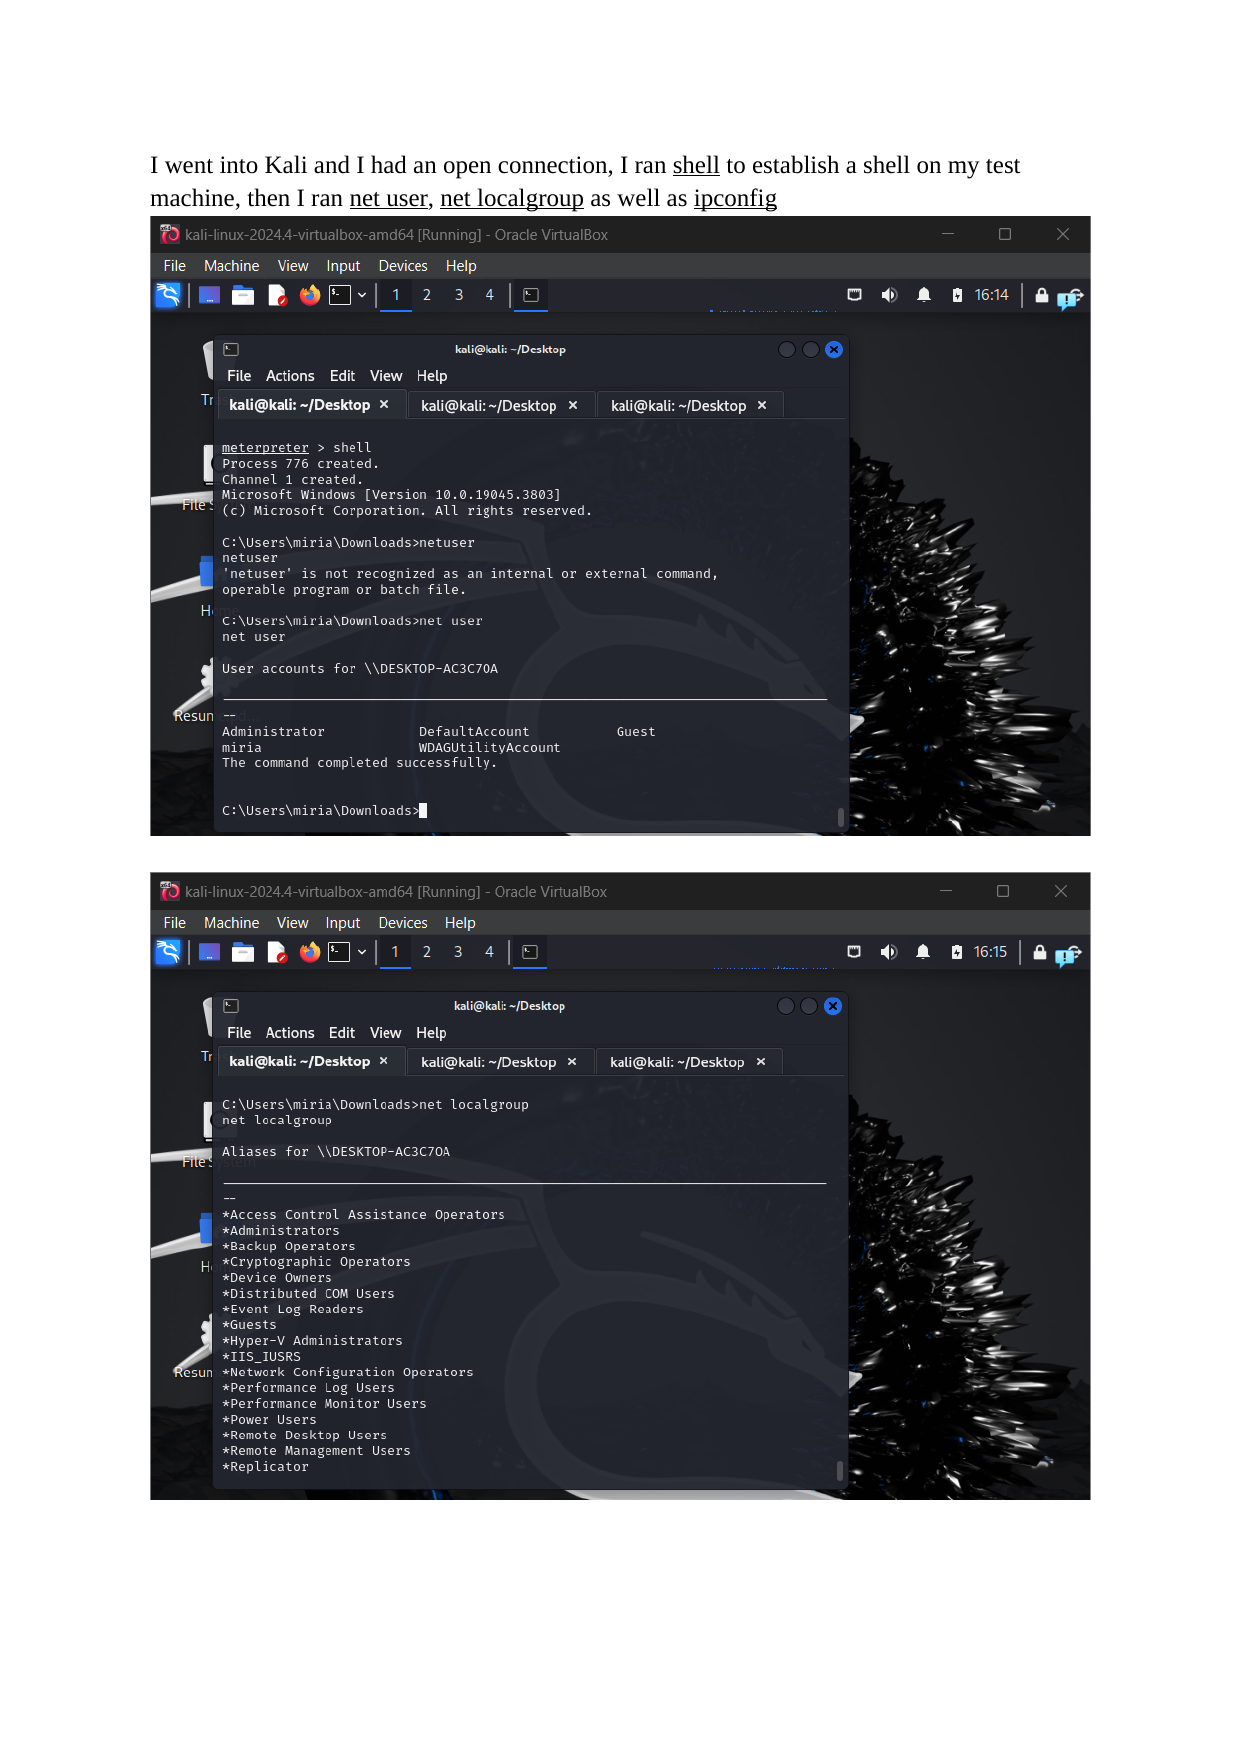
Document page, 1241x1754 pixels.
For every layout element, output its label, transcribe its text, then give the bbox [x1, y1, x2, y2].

picture [150, 872, 1091, 1500]
text I went into Kali and I had an open connection, I ran shell to establish a shell on my test machine, then I ran net user, net localgroup as well as ipconfig [150, 150, 1090, 212]
picture [150, 216, 1091, 836]
